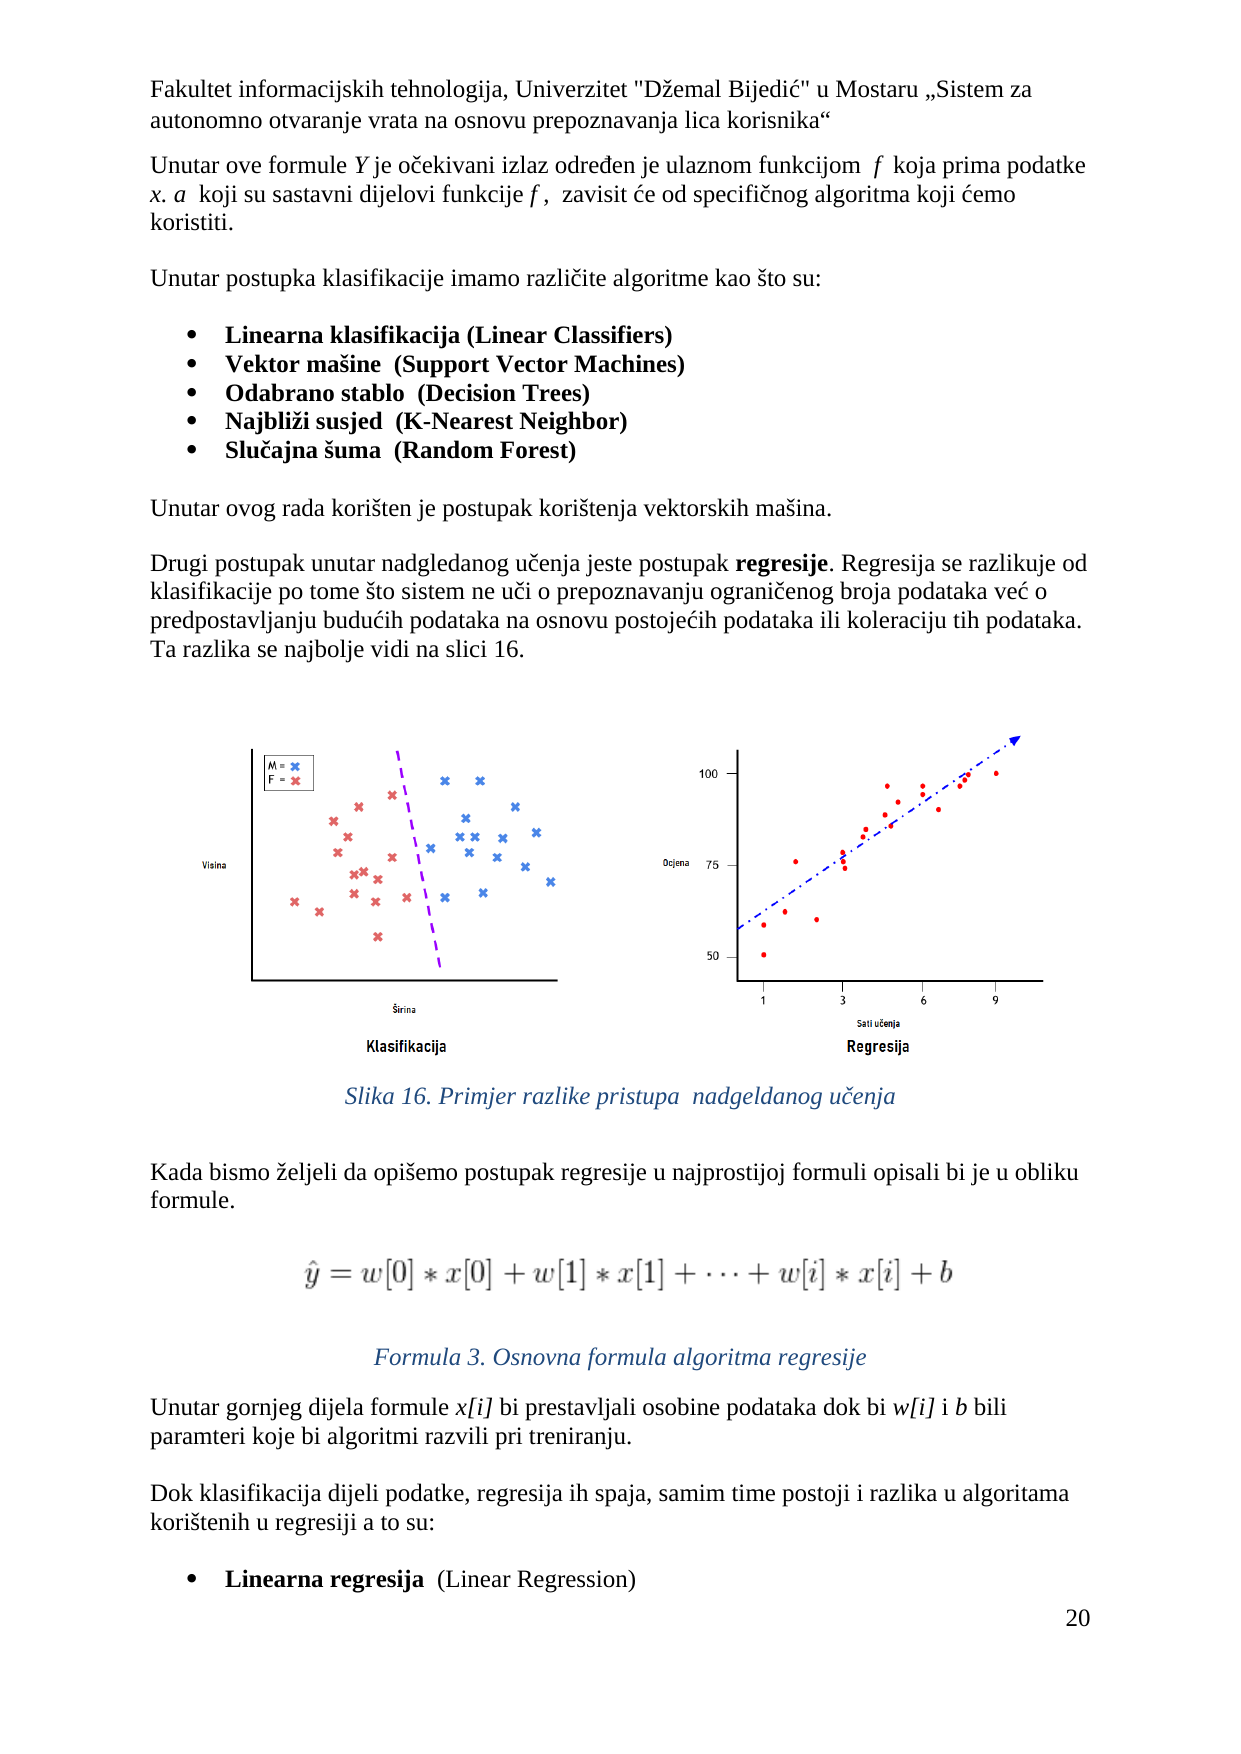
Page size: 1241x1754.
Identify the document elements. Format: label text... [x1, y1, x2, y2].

text Drugi postupak unutar nadgledanog učenja jeste postupak regresije. Regresija se razlikuje od klasifikacije po tome što sistem ne uči o prepoznavanju ograničenog broja podataka već o predpostavljanju budućih podataka na osnovu postojećih podataka ili koleraciju tih podataka. Ta razlika se najbolje vidi na slici 16. [150, 548, 1090, 663]
text Unutar postupka klasifikacije imamo različite algoritme kao što su: [150, 263, 1090, 291]
list Linearna regresija (Linear Regression) [187, 1564, 1090, 1593]
text Kada bismo željeli da opišemo postupak regresije u najprostijoj formuli opisali bi je u obliku formule. [150, 1157, 1090, 1214]
picture [209, 1240, 1032, 1343]
text Dok klasifikacija dijeli podatke, regresija ih spaja, samim time postoji i razlika u algoritama korištenih u regresiji a to su: [150, 1478, 1090, 1536]
list Slučajna šuma (Random Forest) [187, 435, 1090, 464]
text Unutar gornjeg dijela formule x[i] bi prestavljali osobine podataka dok bi w[i] i b bili paramteri koje bi algoritmi razvili pri treniranju. [150, 1392, 1090, 1449]
list Linearna klasifikacija (Linear Classifiers) [187, 320, 1090, 349]
list Odabrano stablo (Decision Trees) [187, 378, 1090, 406]
list Vektor mašine (Support Vector Machines) [187, 349, 1090, 378]
text Formula 3. Osnovna formula algoritma regresije [150, 1342, 1090, 1371]
picture [150, 689, 1091, 1081]
text Slika 16. Primjer razlike pristupa nadgeldanog učenja [150, 1081, 1090, 1109]
text Unutar ovog rada korišten je postupak korištenja vektorskih mašina. [150, 493, 1090, 521]
text Unutar ove formule Y je očekivani izlaz određen je ulaznom funkcijom f koja prima podatke x. a koji su sastavni dijelovi funkcije f , zavisit će od specifičnog algoritma koji ćemo koristiti. [150, 150, 1090, 236]
list Najbliži susjed (K-Nearest Neighbor) [187, 406, 1090, 435]
